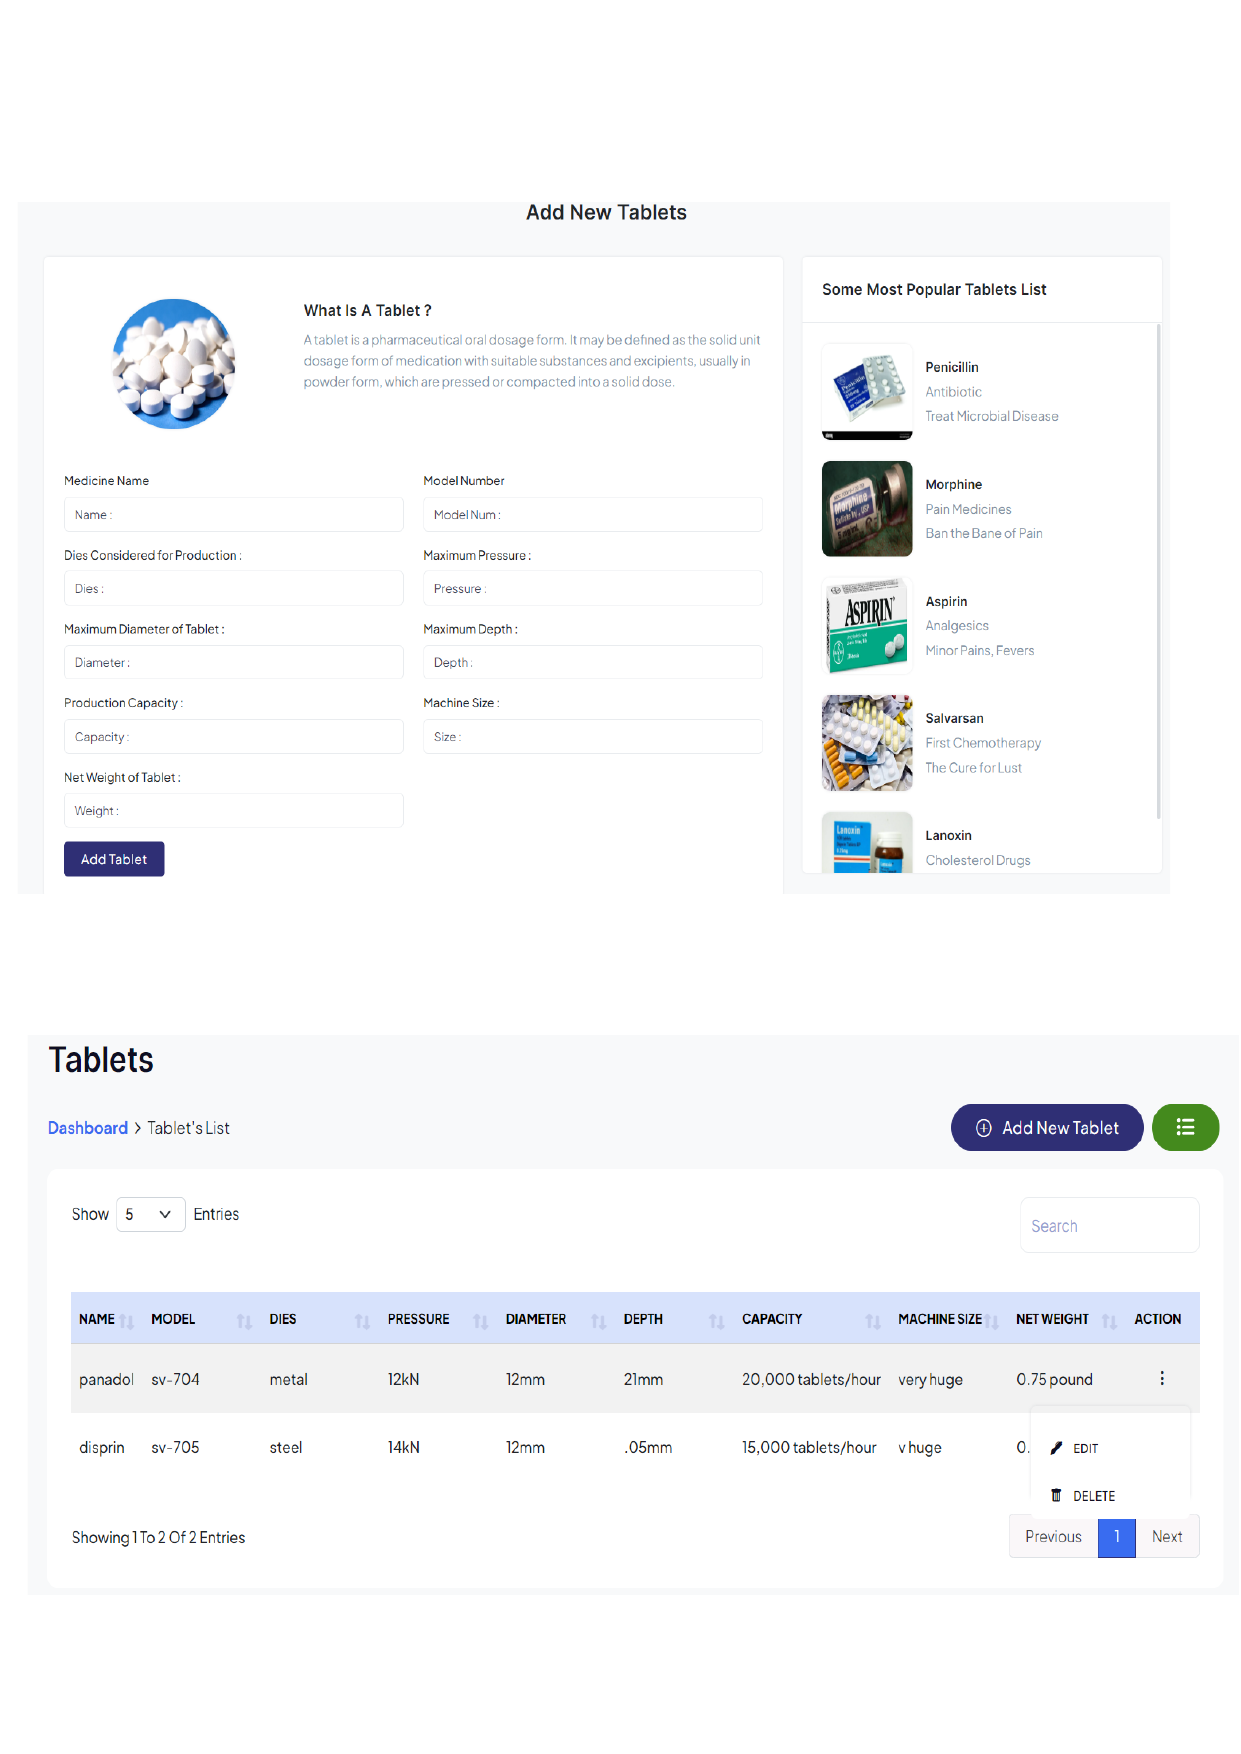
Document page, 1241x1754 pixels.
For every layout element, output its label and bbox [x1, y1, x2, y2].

picture [27, 1035, 1239, 1595]
picture [17, 202, 1171, 894]
